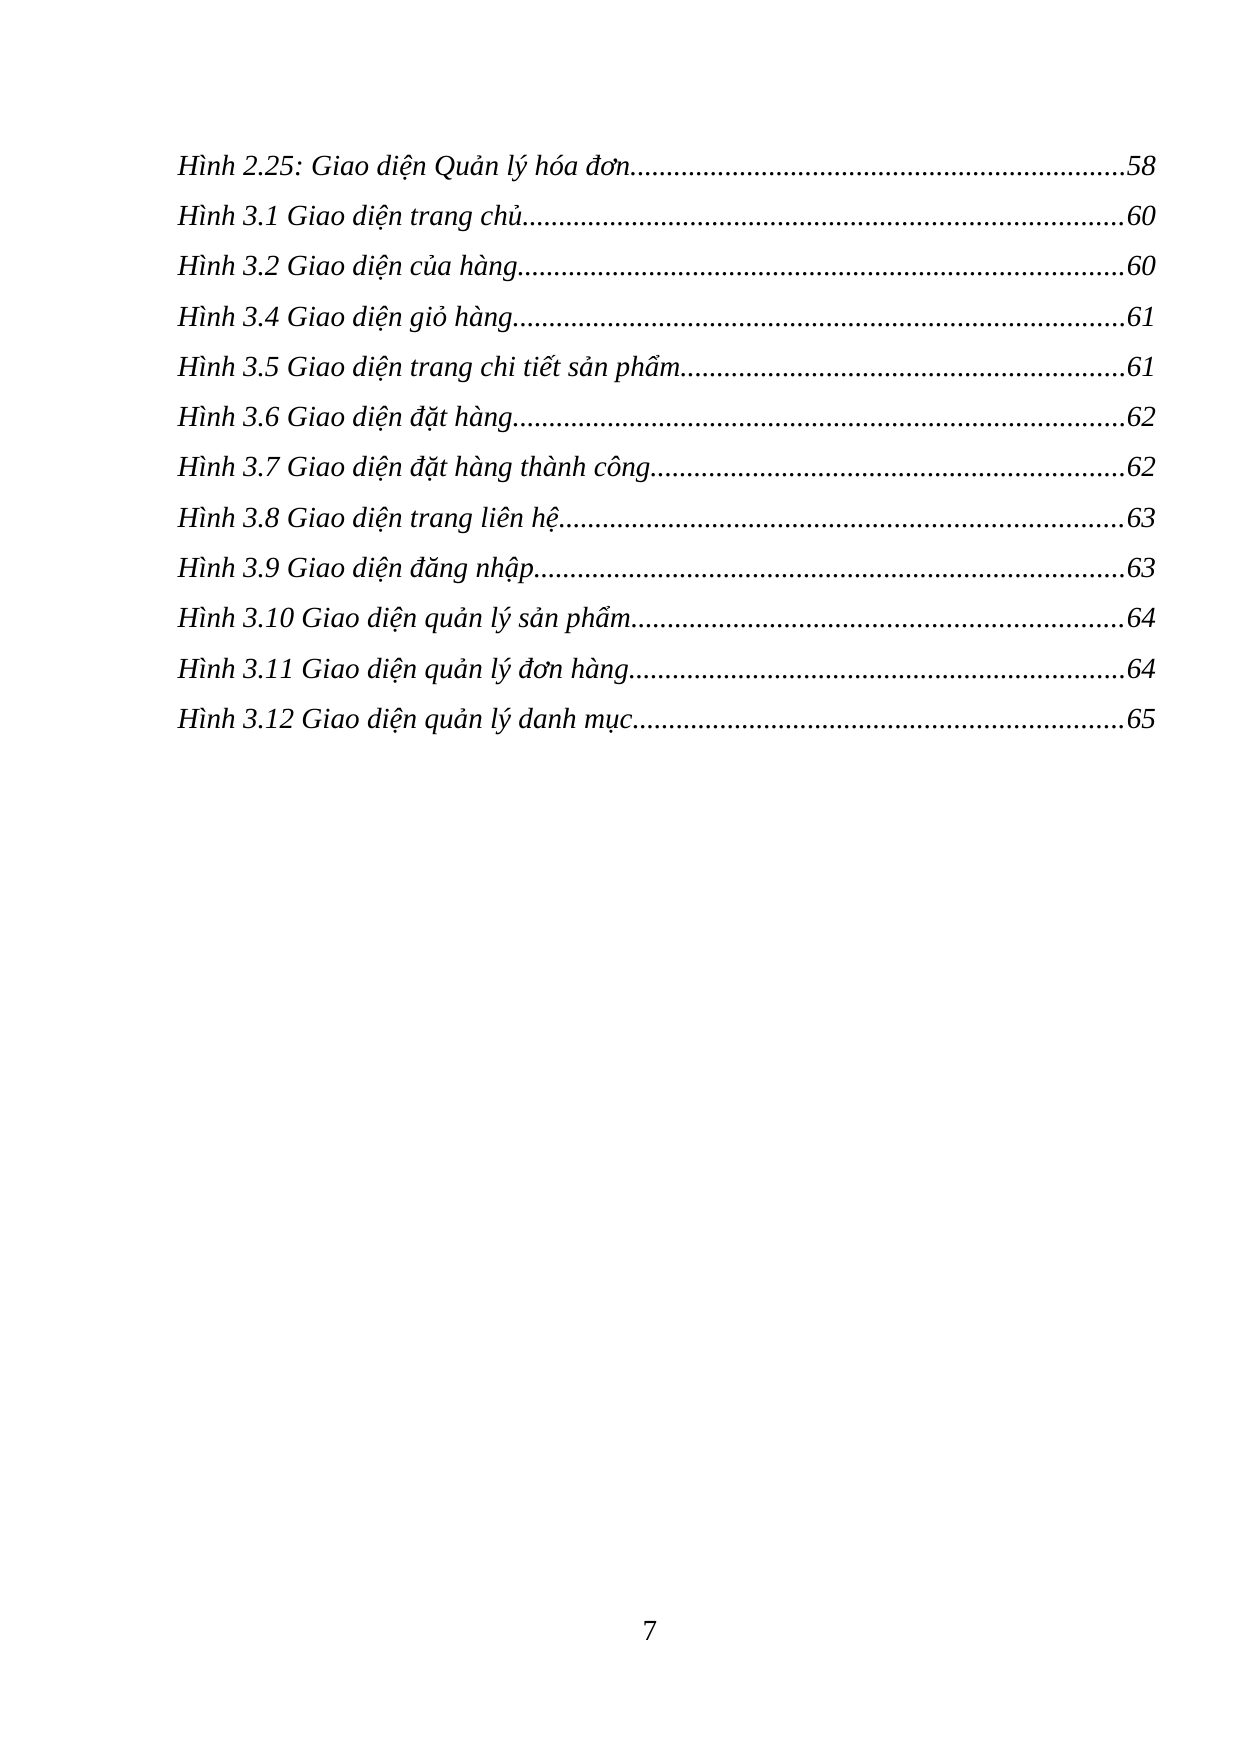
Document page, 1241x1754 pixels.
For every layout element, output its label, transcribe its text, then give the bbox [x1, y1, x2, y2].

text Hình 3.1 Giao diện trang chủ 60 [177, 198, 1122, 232]
text Hình 2.25: Giao diện Quản lý hóa đơn 58 [177, 148, 1122, 181]
text Hình 3.2 Giao diện của hàng 60 [177, 248, 1122, 282]
text Hình 3.9 Giao diện đăng nhập 63 [177, 550, 1122, 584]
text Hình 3.8 Giao diện trang liên hệ 63 [177, 500, 1122, 533]
text Hình 3.5 Giao diện trang chi tiết sản phẩm 61 [177, 349, 1122, 382]
text Hình 3.11 Giao diện quản lý đơn hàng 64 [177, 651, 1122, 684]
text Hình 3.10 Giao diện quản lý sản phẩm 64 [177, 601, 1122, 634]
text Hình 3.4 Giao diện giỏ hàng 61 [177, 299, 1122, 332]
text Hình 3.6 Giao diện đặt hàng 62 [177, 399, 1122, 433]
text Hình 3.7 Giao diện đặt hàng thành công 62 [177, 449, 1122, 483]
text Hình 3.12 Giao diện quản lý danh mục 65 [177, 701, 1122, 735]
